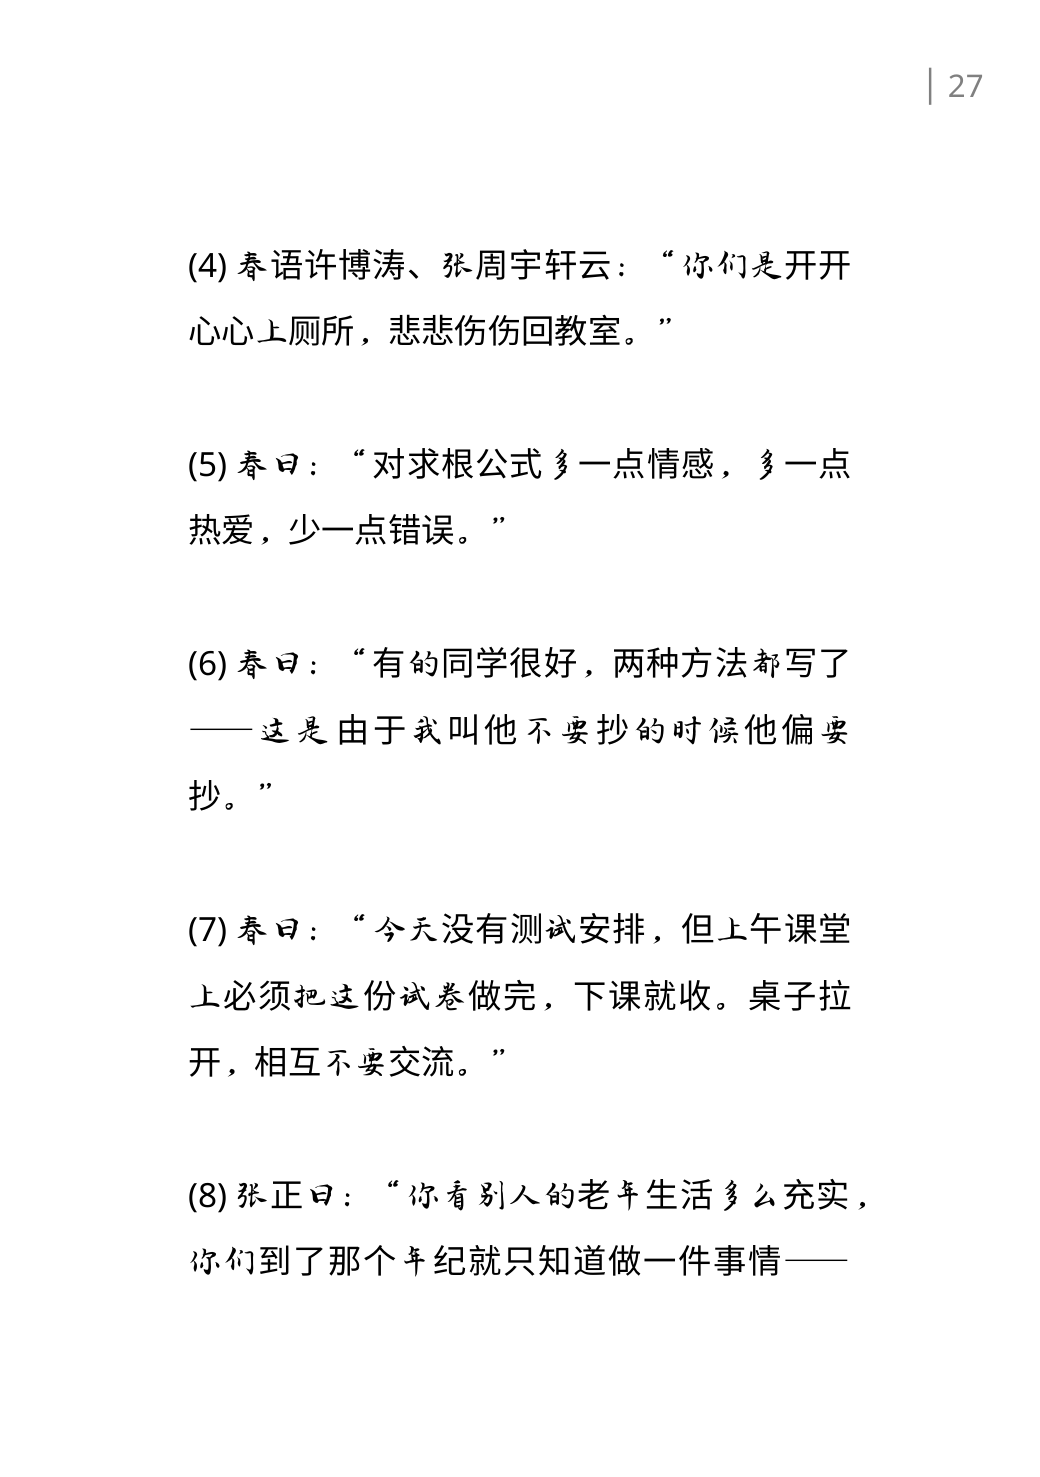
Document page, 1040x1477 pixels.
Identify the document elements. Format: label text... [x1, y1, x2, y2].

list 春语许博涛、张周宇轩云：“你们是开开心心上厕所，悲悲伤伤回教室。” [188, 233, 852, 366]
list 春曰：“对求根公式多一点情感，多一点热爱，少一点错误。” [188, 432, 852, 565]
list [188, 1163, 852, 1296]
list 春曰：“有的同学很好，两种方法都写了——这是由于我叫他不要抄的时候他偏要抄。” [188, 632, 852, 831]
list 春曰：“今天没有测试安排，但上午课堂上必须把这份试卷做完，下课就收。桌子拉开，相互不要交流。” [188, 897, 852, 1097]
